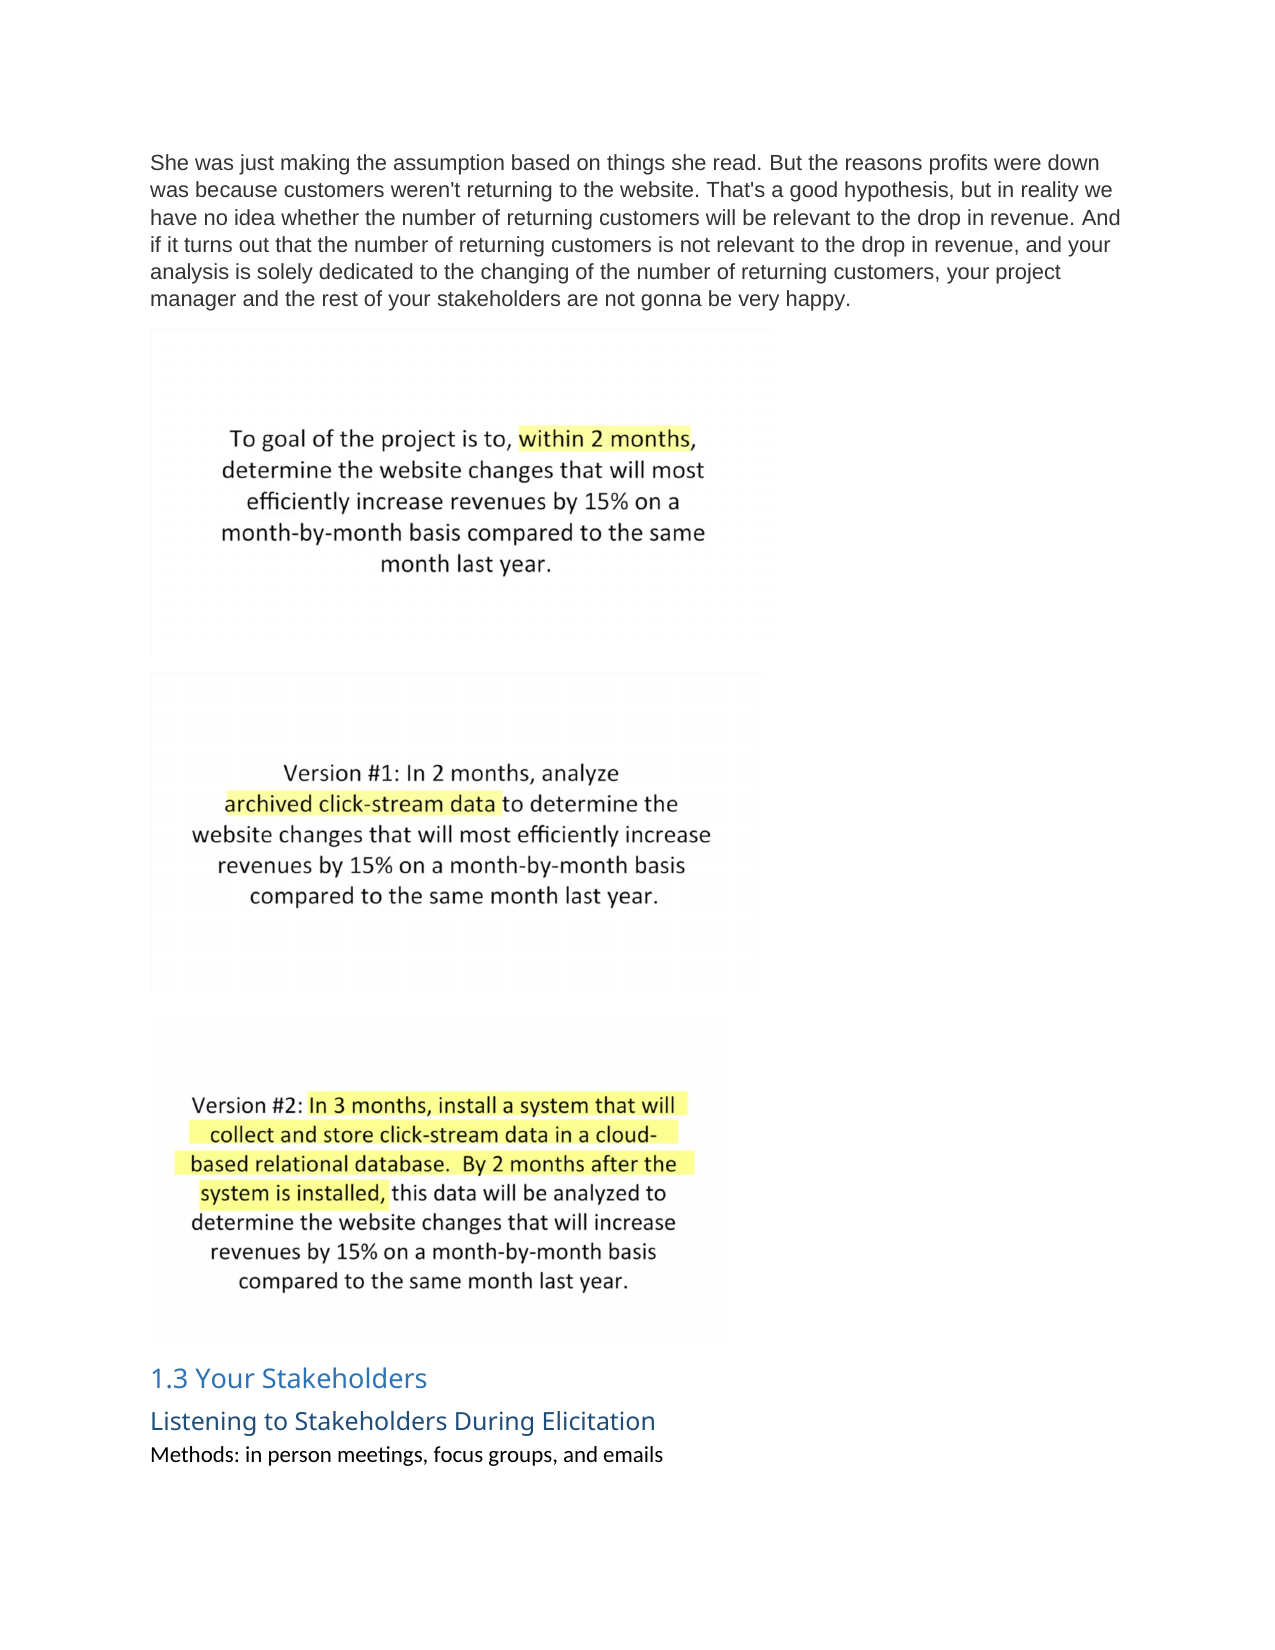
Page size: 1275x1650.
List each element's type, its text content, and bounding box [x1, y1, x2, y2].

text Methods: in person meetings, focus groups, and emails [150, 1440, 1125, 1468]
subtitle 1.3 Your Stakeholders [150, 1359, 1125, 1396]
picture [150, 329, 773, 655]
text She was just making the assumption based on things she read. But the reasons profits were down was because customers weren't returning to the website. That's a good hypothesis, but in reality we have no idea whether the number of returning customers will be relevant to the drop in revenue. And if it turns out that the number of returning customers is not relevant to the drop in revenue, and your analysis is solely dedicated to the changing of the number of returning customers, your project manager and the rest of your stakeholders are not gonna be very happy. [150, 150, 1125, 311]
picture [150, 673, 762, 994]
subtitle Listening to Stakeholders During Elicitation [150, 1403, 1125, 1437]
picture [150, 1012, 734, 1341]
